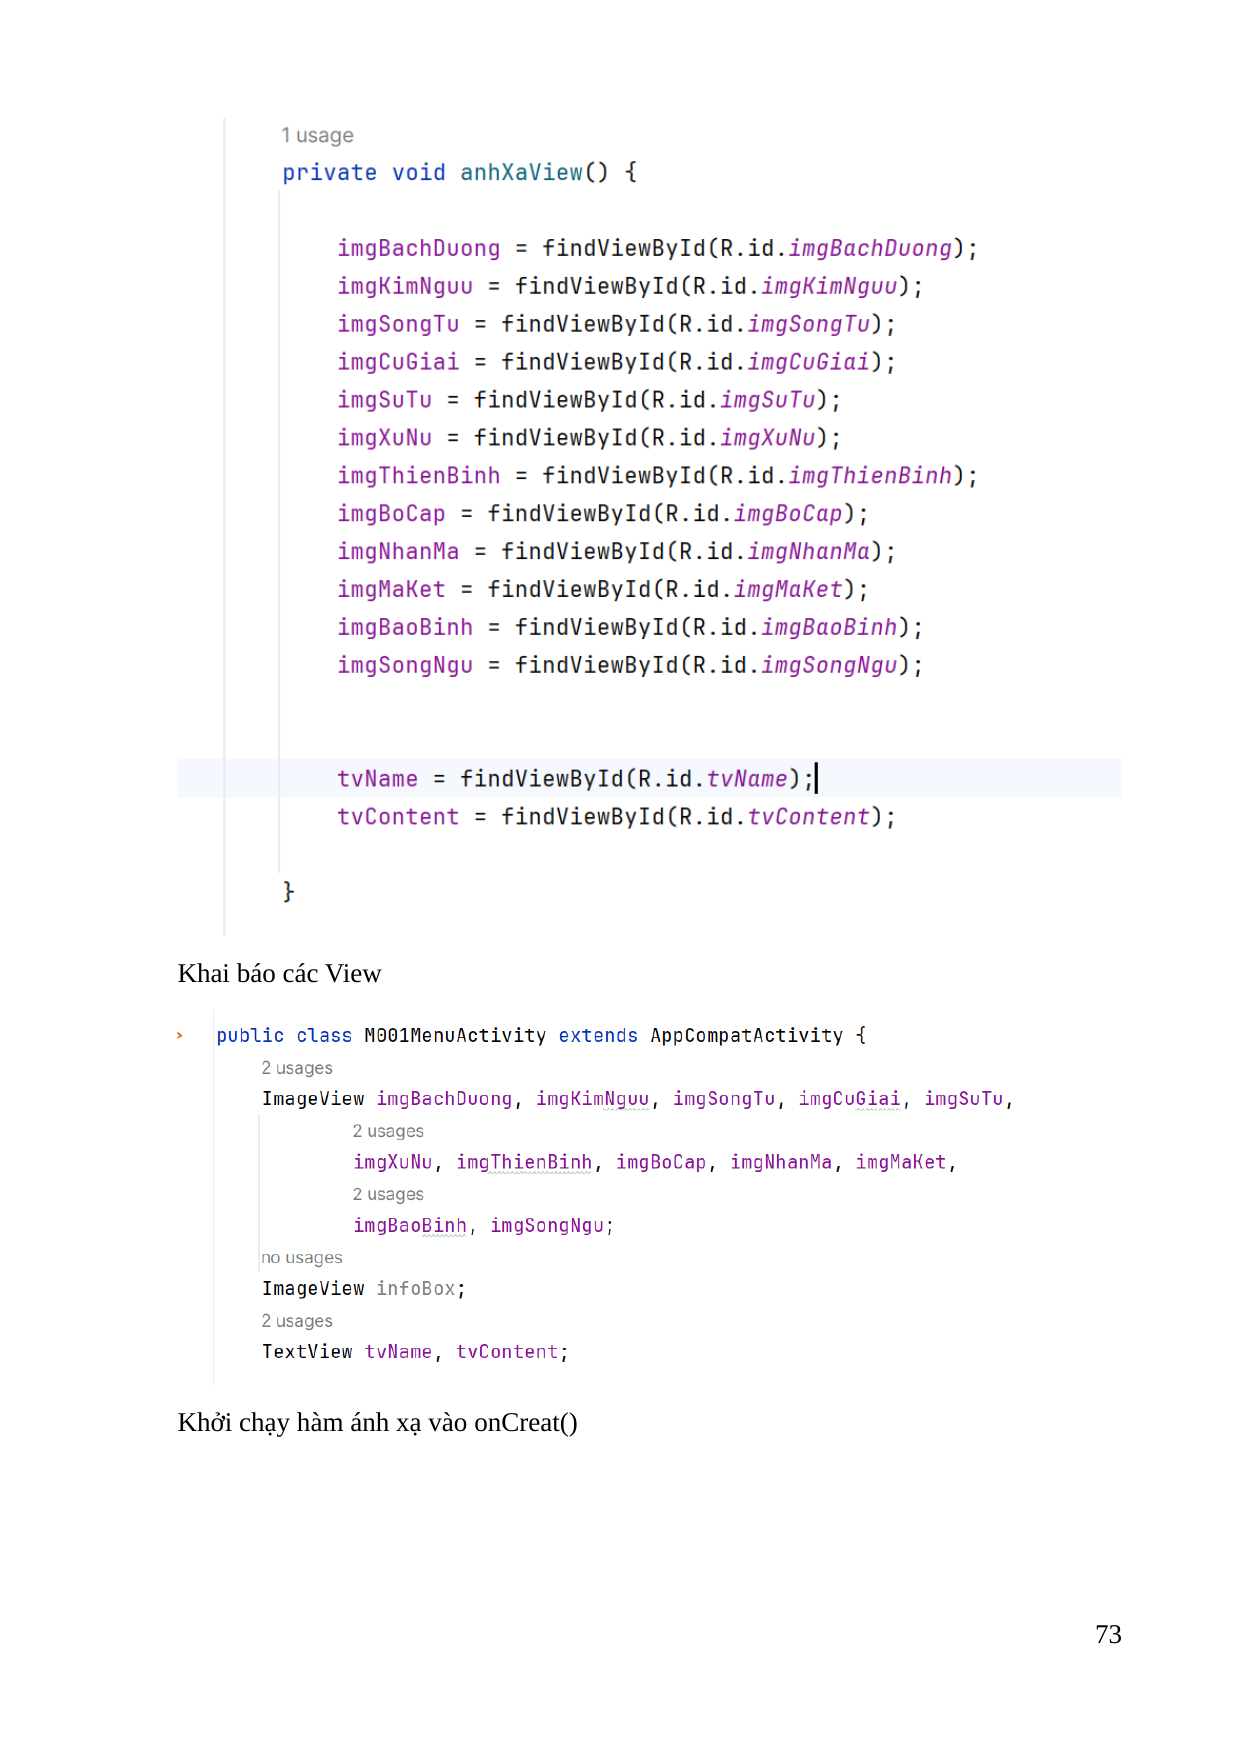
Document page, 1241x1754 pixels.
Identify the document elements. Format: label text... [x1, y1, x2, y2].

text Khởi chạy hàm ánh xạ vào onCreat() [177, 1406, 1122, 1437]
picture [177, 1009, 1122, 1385]
text Khai báo các View [177, 957, 1122, 988]
picture [177, 118, 1122, 936]
